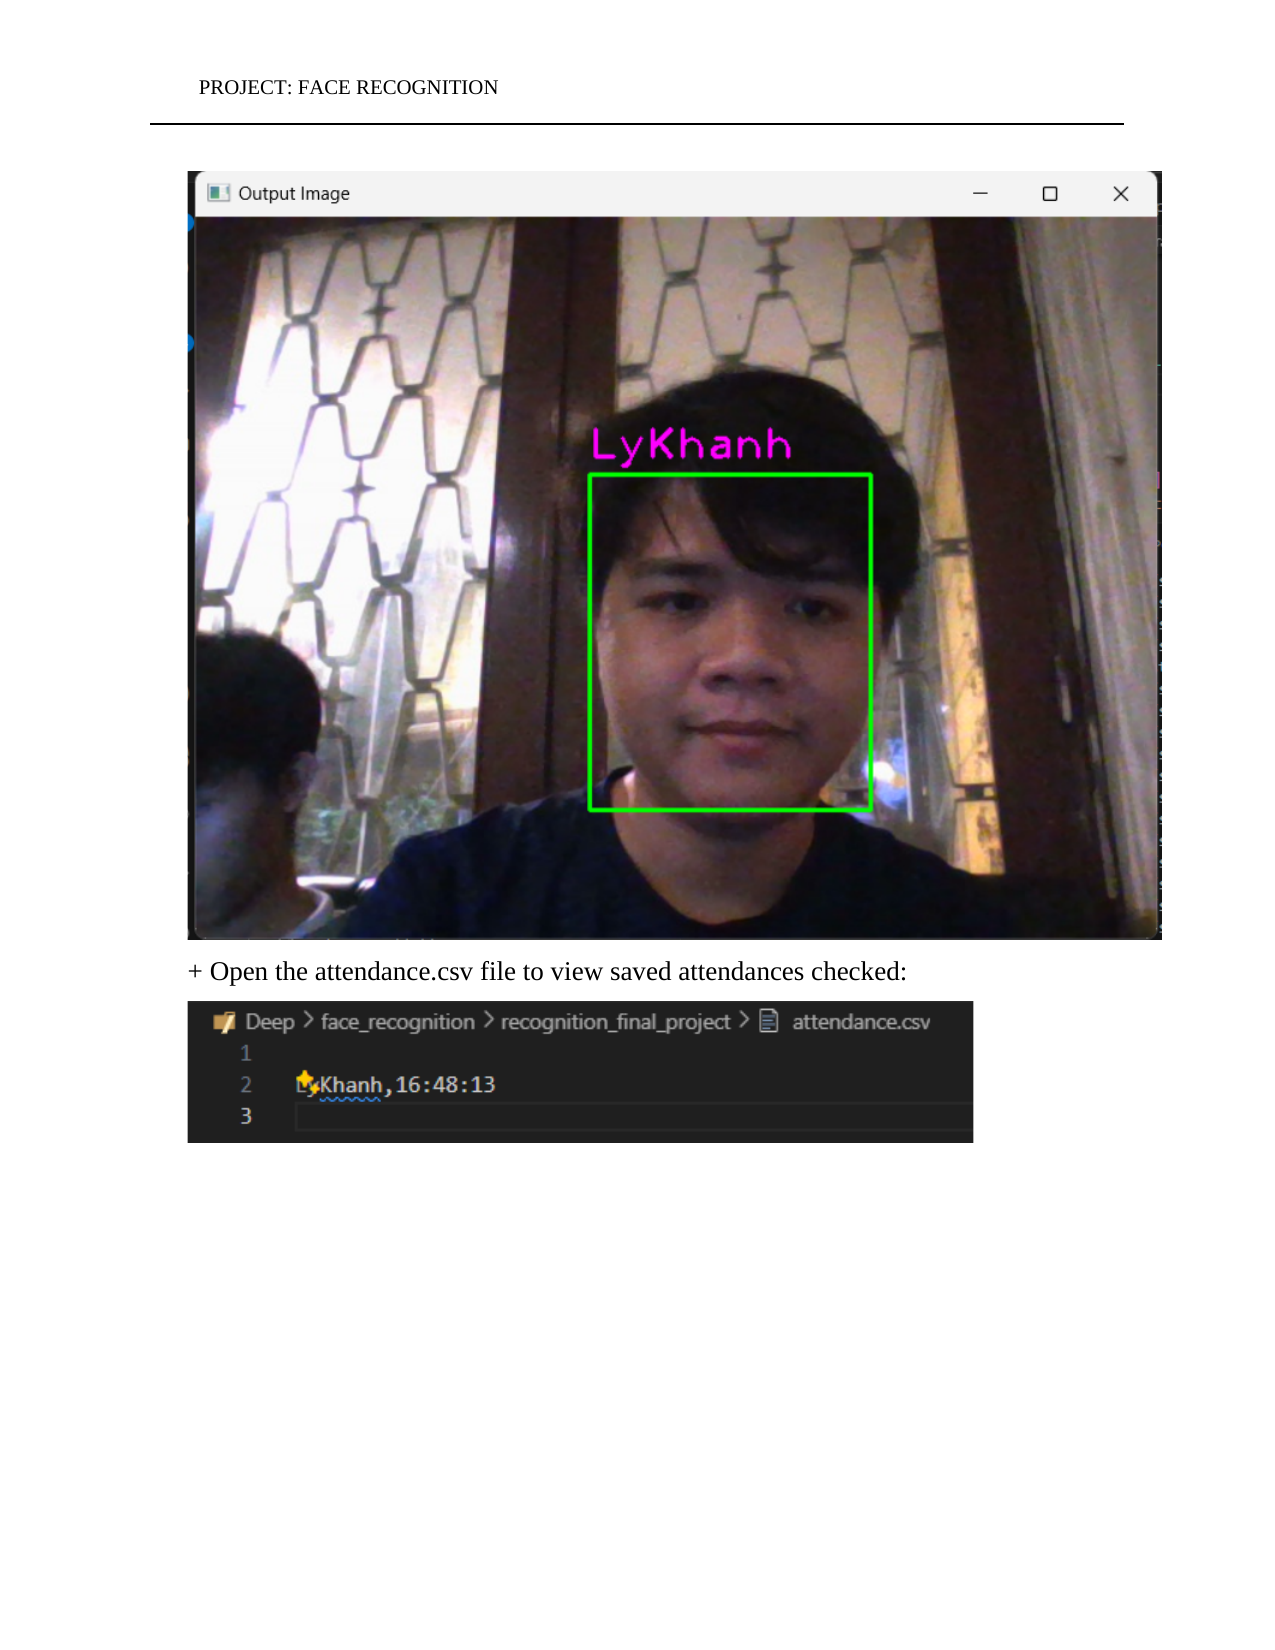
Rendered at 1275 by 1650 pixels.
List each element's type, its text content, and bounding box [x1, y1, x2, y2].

text + Open the attendance.csv file to view saved attendances checked: [150, 955, 1125, 986]
picture [187, 1001, 974, 1143]
picture [187, 171, 1162, 940]
